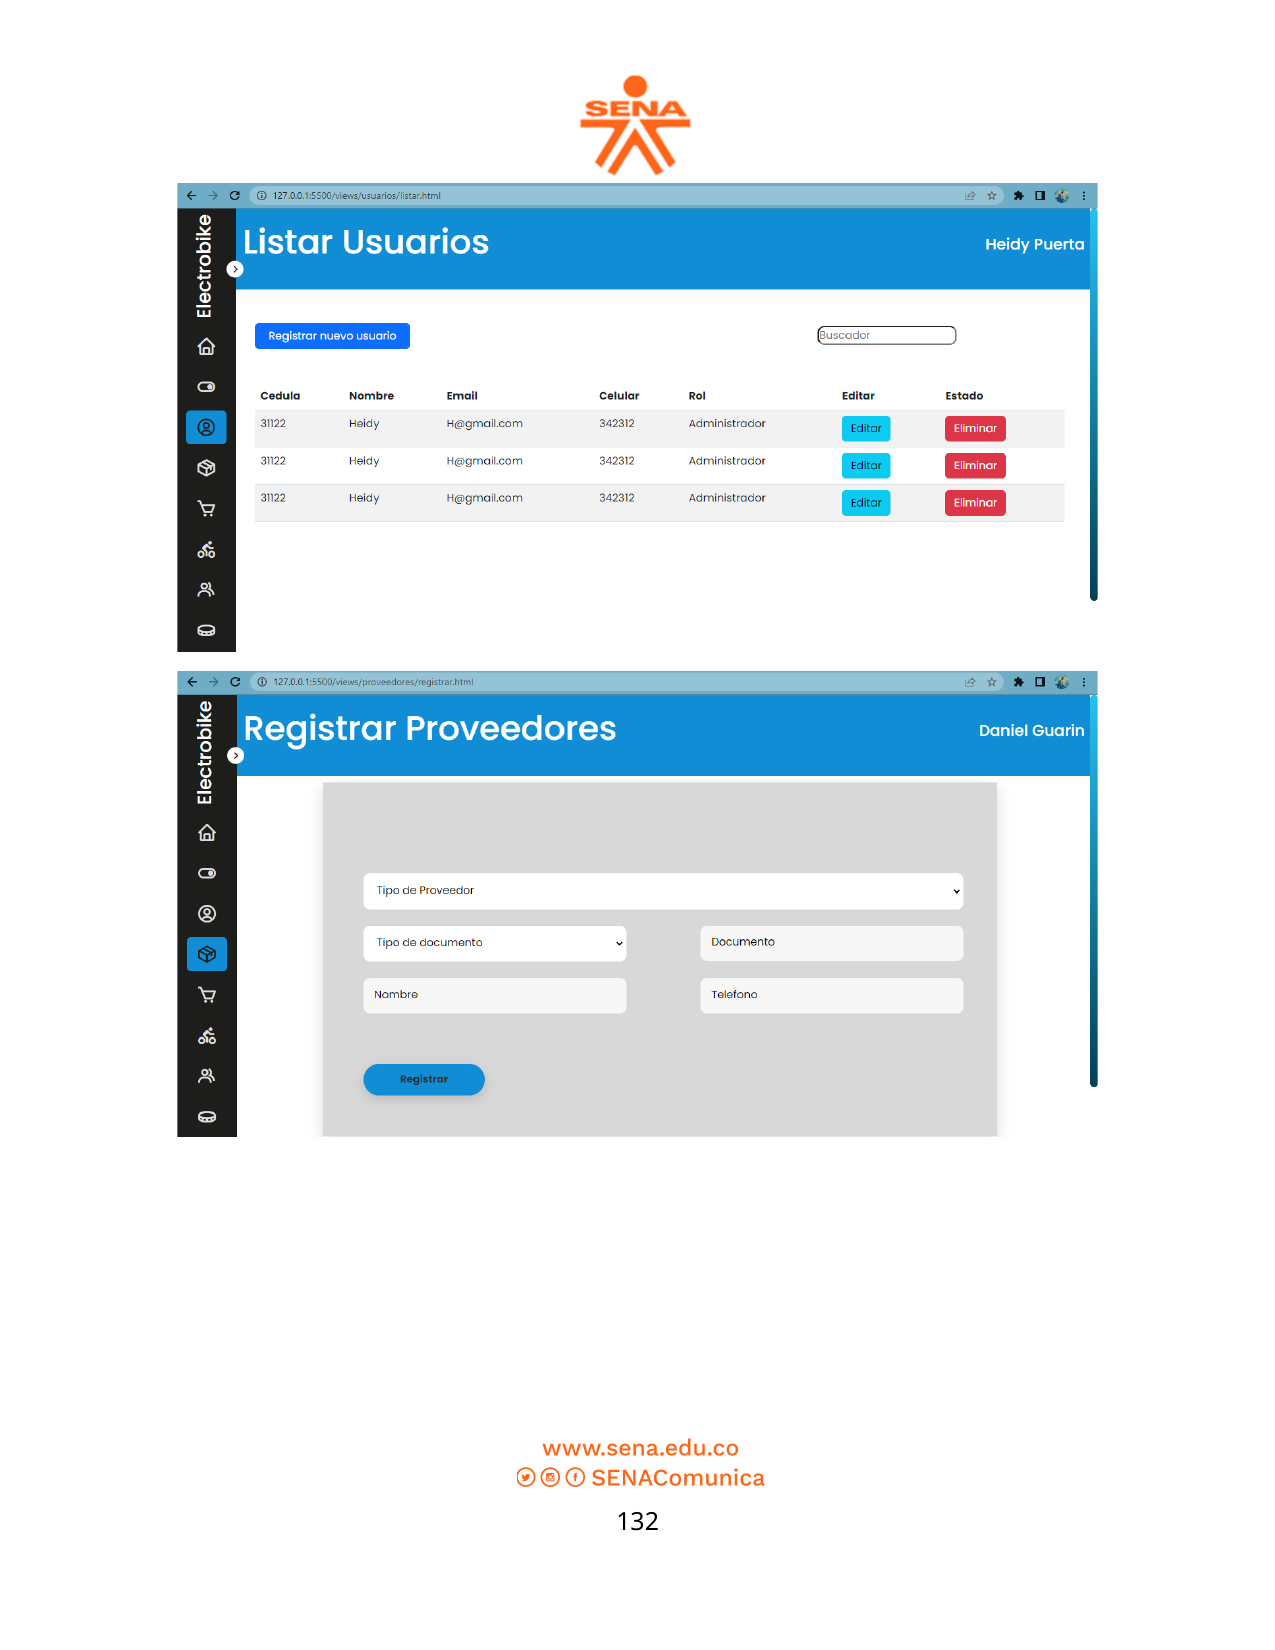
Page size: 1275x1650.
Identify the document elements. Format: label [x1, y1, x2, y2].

picture [177, 73, 1098, 652]
picture [177, 671, 1098, 1137]
picture [517, 1436, 765, 1487]
